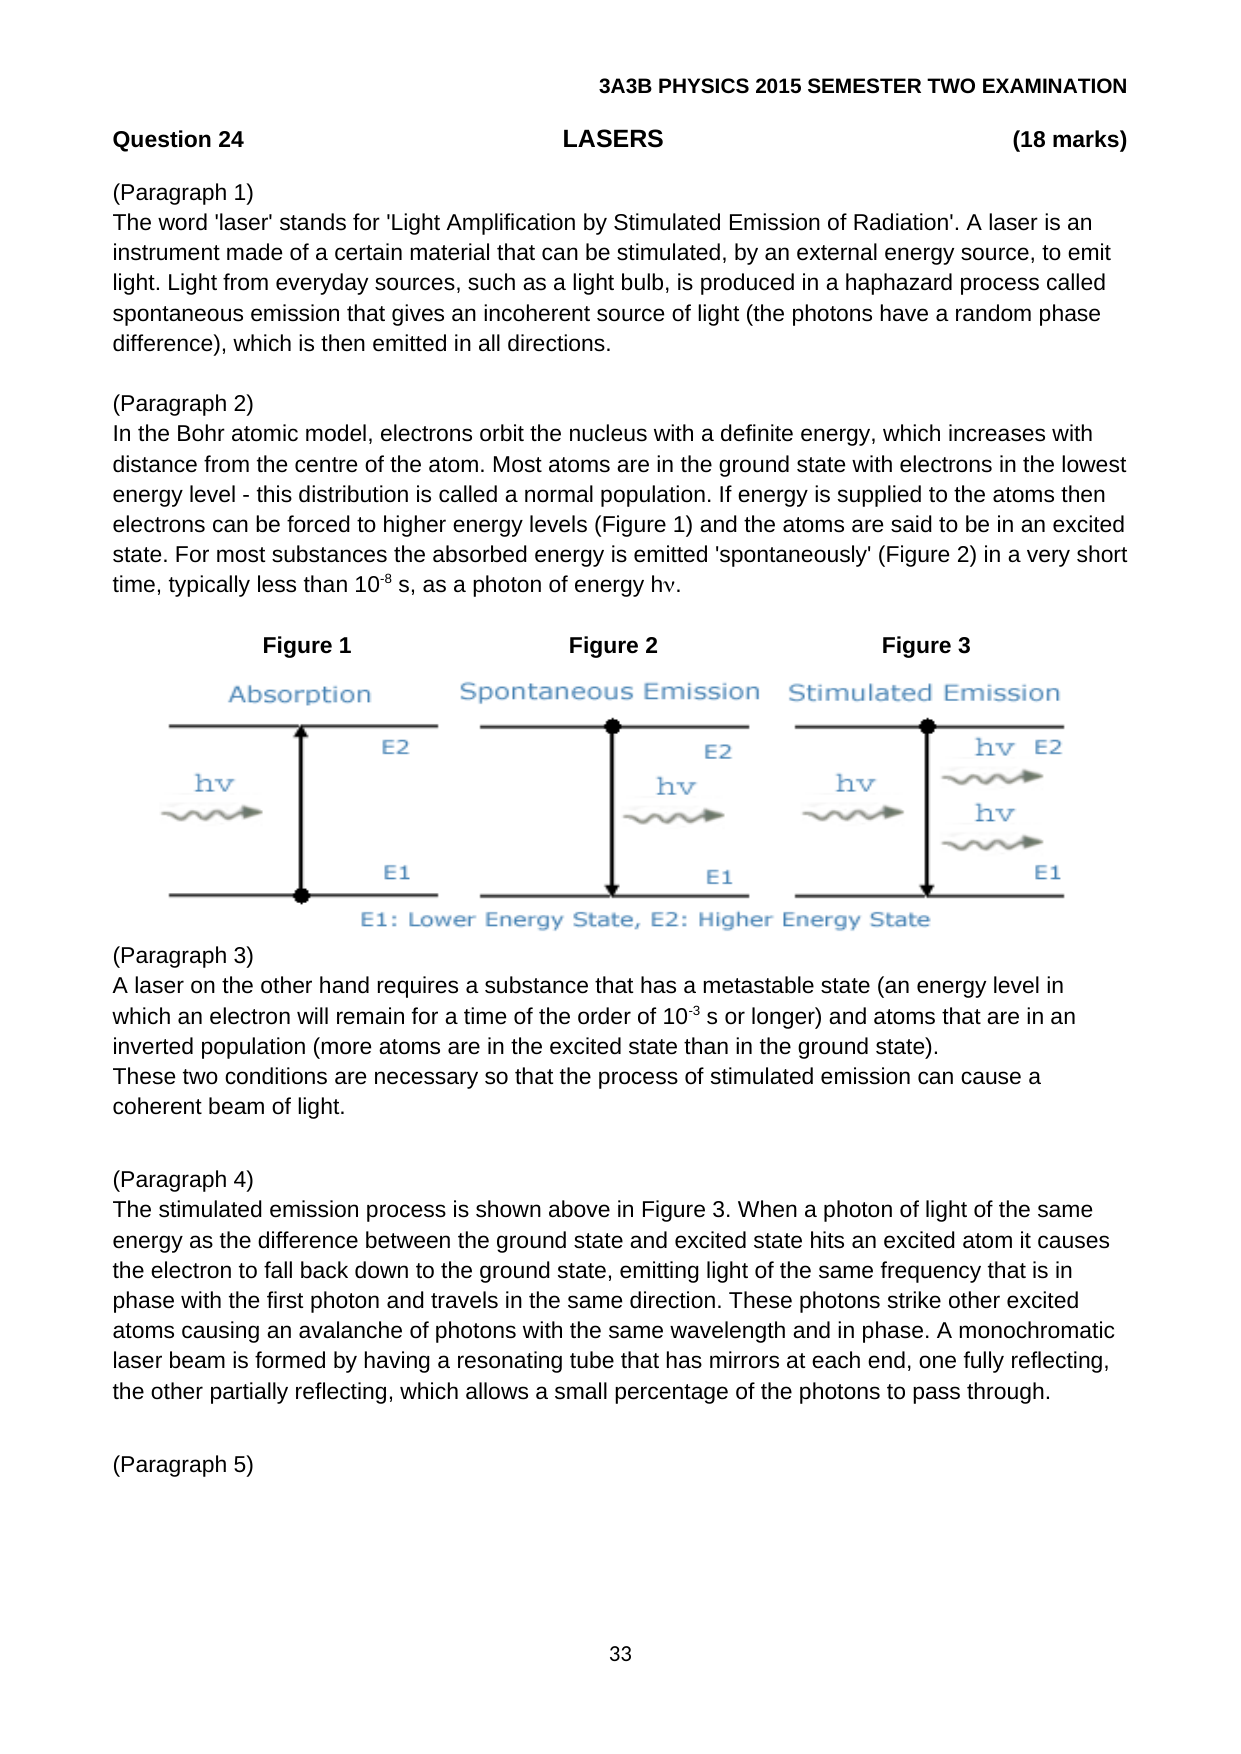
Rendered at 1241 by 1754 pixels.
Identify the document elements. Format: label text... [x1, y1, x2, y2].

text A laser on the other hand requires a substance that has a metastable state (an energy level in which an electron will remain for a time of the order of 10-3 s or longer) and atoms that are in an inverted population (more atoms are in the excited state than in the ground state). [112, 972, 1128, 1059]
text (Paragraph 2) [112, 390, 1128, 416]
text Figure 1 Figure 2 Figure 3 [112, 632, 1128, 658]
text The stimulated emission process is shown above in Figure 3. When a photon of light of the same energy as the difference between the ground state and excited state hits an excited atom it causes the electron to fall back down to the ground state, emitting light of the same frequency that is in phase with the first photon and travels in the same direction. These photons strike other excited atoms causing an avalanche of photons with the same wavelength and in phase. A monochromatic laser beam is formed by having a resonating tube that has mirrors at each end, one fully reflecting, the other partially reflecting, which allows a small percentage of the photons to pass through. [112, 1196, 1128, 1404]
picture [158, 665, 1075, 939]
text Question 24 LASERS (18 marks) [112, 124, 1128, 153]
text (Paragraph 1) [112, 179, 1128, 205]
text In the Bohr atomic model, electrons orbit the nucleus with a definite energy, which increases with distance from the centre of the atom. Most atoms are in the ground state with electrons in the lowest energy level - this distribution is called a normal population. If energy is supplied to the atoms then electrons can be forced to higher energy levels (Figure 1) and the atoms are said to be in an excited state. For most substances the absorbed energy is emitted 'spontaneously' (Figure 2) in a very short time, typically less than 10-8 s, as a photon of energy h. [112, 420, 1128, 598]
text (Paragraph 5) [112, 1451, 1128, 1477]
text The word 'laser' stands for 'Light Amplification by Stimulated Emission of Radiation'. A laser is an instrument made of a certain material that can be stimulated, by an external energy source, to emit light. Light from everyday sources, such as a light bulb, is produced in a haphazard process called spontaneous emission that gives an incoherent source of light (the photons have a random phase difference), which is then emitted in all directions. [112, 209, 1128, 356]
text (Paragraph 4) [112, 1166, 1128, 1193]
text These two conditions are necessary so that the process of stimulated emission can cause a coherent beam of light. [112, 1063, 1128, 1120]
